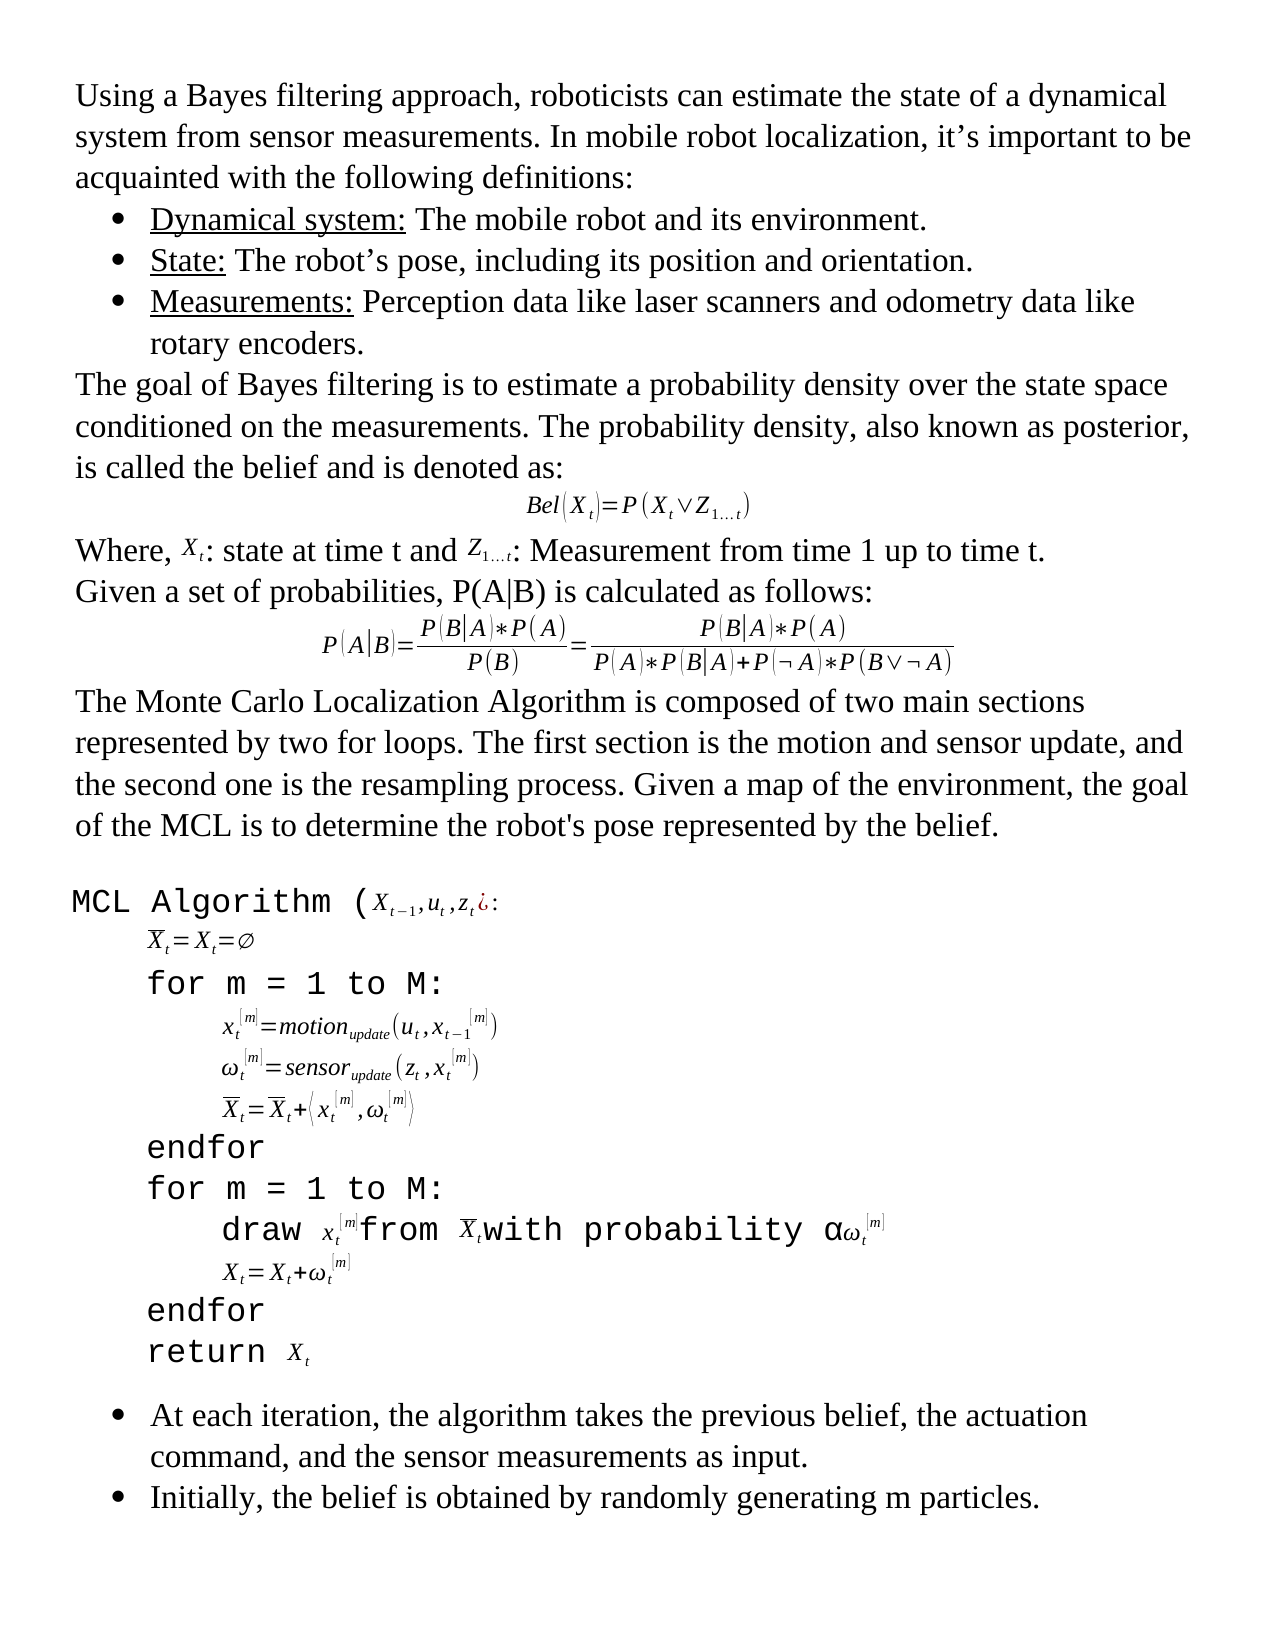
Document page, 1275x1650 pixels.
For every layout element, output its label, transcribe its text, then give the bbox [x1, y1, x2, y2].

text Given a set of probabilities, P(A|B) is calculated as follows: [75, 571, 1200, 609]
text Where, : state at time t and : Measurement from time 1 up to time t. [75, 530, 1200, 568]
text The goal of Bayes filtering is to estimate a probability density over the state space conditioned on the measurements. The probability density, also known as posterior, is called the belief and is denoted as: [75, 364, 1200, 486]
list At each iteration, the algorithm takes the previous belief, the actuation command, and the sensor measurements as input. [112, 846, 1200, 1474]
text The Monte Carlo Localization Algorithm is composed of two main sections represented by two for loops. The first section is the motion and sensor update, and the second one is the resampling process. Given a map of the environment, the goal of the MCL is to determine the robot's pose represented by the belief. [75, 681, 1200, 843]
list State: The robot’s pose, including its position and orientation. [112, 240, 1200, 279]
list Initially, the belief is obtained by randomly generating m particles. [112, 1478, 1200, 1516]
text Using a Bayes filtering approach, roboticists can estimate the state of a dynamical system from sensor measurements. In mobile robot localization, it’s important to be acquainted with the following definitions: [75, 75, 1200, 196]
list Measurements: Perception data like laser scanners and odometry data like rotary encoders. [112, 282, 1200, 361]
list Dynamical system: The mobile robot and its environment. [112, 199, 1200, 237]
